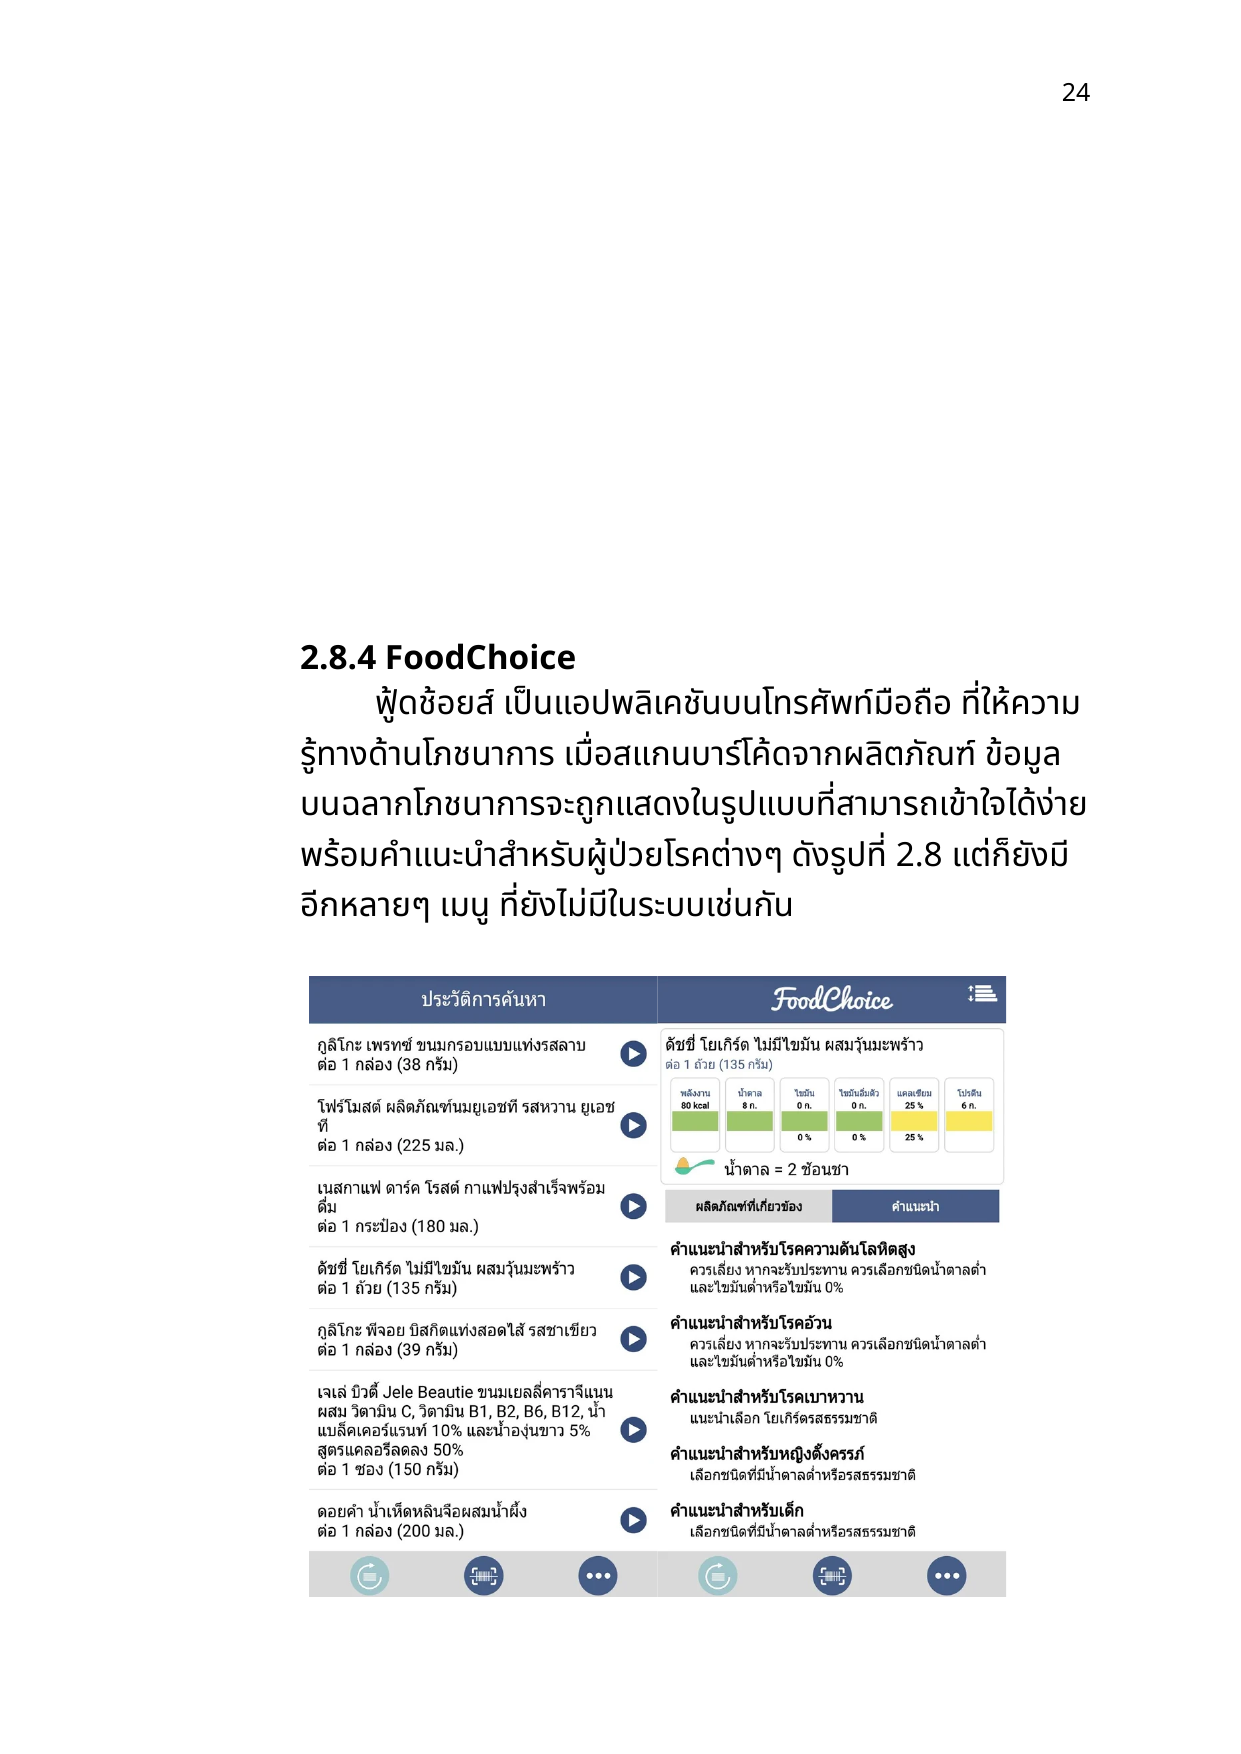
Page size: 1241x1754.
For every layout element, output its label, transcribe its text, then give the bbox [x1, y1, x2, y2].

text 2.8.4 FoodChoice [300, 634, 1090, 679]
picture [309, 976, 1007, 1597]
text ฟู้ดช้อยส์ เป็นแอปพลิเคชันบนโทรศัพท์มือถือ ที่ให้ความรู้ทางด้านโภชนาการ เมื่อสแกนบาร์โค้ดจากผลิตภัณฑ์ ข้อมูลบนฉลากโภชนาการจะถูกแสดงในรูปแบบที่สามารถเข้าใจได้ง่ายพร้อมคำแนะนำสำหรับผู้ป่วยโรคต่างๆ ดังรูปที่ 2.8 แต่ก็ยังมีอีกหลายๆ เมนู ที่ยังไม่มีในระบบเช่นกัน [300, 679, 1090, 931]
